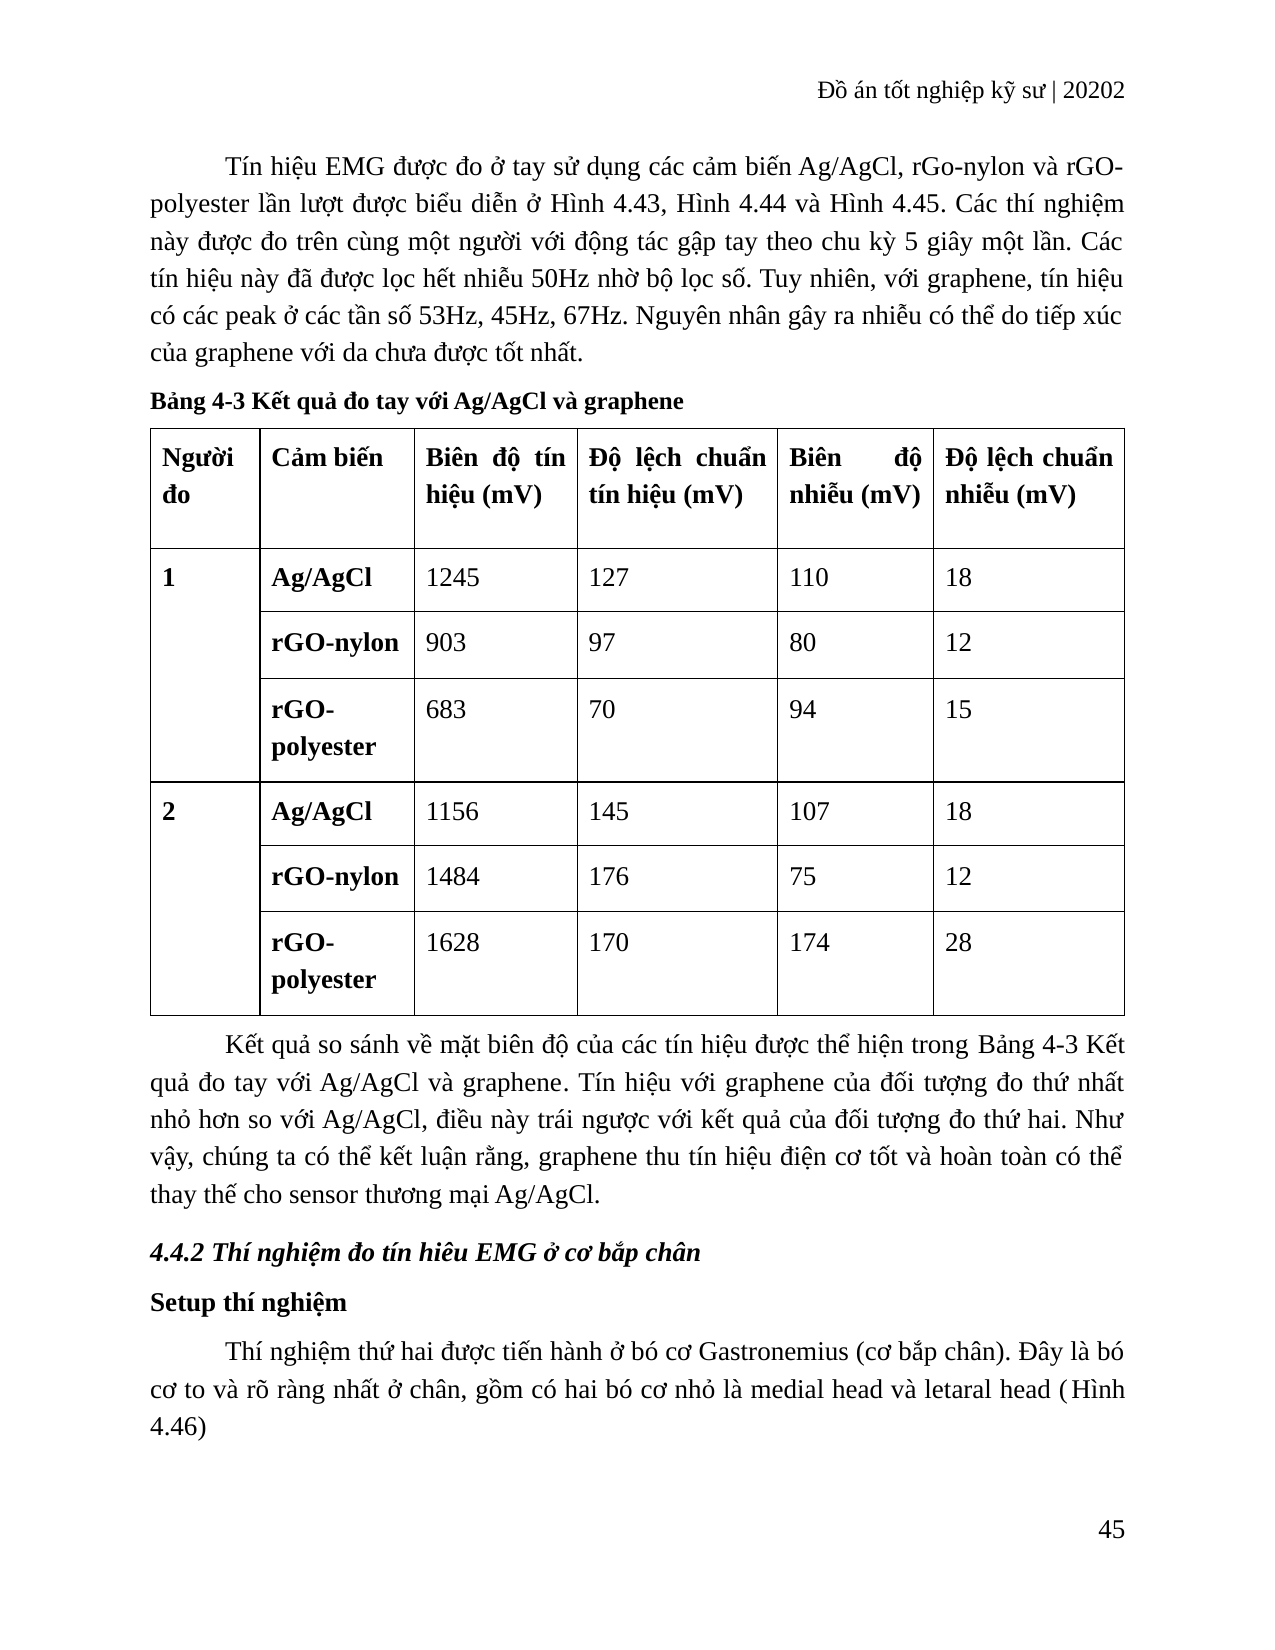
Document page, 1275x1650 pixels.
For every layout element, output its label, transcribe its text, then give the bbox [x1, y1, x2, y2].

table_cell 110 [778, 549, 933, 611]
table_cell 683 [415, 679, 577, 781]
table_cell 170 [578, 912, 777, 1015]
table_cell 903 [415, 612, 577, 678]
table_cell 1628 [415, 912, 577, 1015]
table_cell 1245 [415, 549, 577, 611]
table_header Độ lệch chuẩn tín hiệu (mV) [578, 429, 777, 548]
table_cell 1484 [415, 846, 577, 911]
table_header Độ lệch chuẩn nhiễu (mV) [934, 429, 1124, 548]
table_cell 2 [151, 783, 259, 1015]
table_cell 75 [778, 846, 933, 911]
table_cell Ag/AgCl [261, 549, 414, 611]
table_cell 70 [578, 679, 777, 781]
table_cell 1156 [415, 783, 577, 845]
table_header Biên độ nhiễu (mV) [778, 429, 933, 548]
table_cell 1 [151, 549, 259, 781]
table_cell 176 [578, 846, 777, 911]
table_cell rGO-polyester [261, 912, 414, 1015]
table_cell 15 [934, 679, 1124, 781]
table_cell 145 [578, 783, 777, 845]
table_cell rGO-nylon [261, 846, 414, 911]
table_cell 12 [934, 612, 1124, 678]
table_cell 127 [578, 549, 777, 611]
table_header Cảm biến [261, 429, 414, 548]
table_cell rGO-nylon [261, 612, 414, 678]
table_cell 94 [778, 679, 933, 781]
table_cell rGO-polyester [261, 679, 414, 781]
table_header Người đo [151, 429, 259, 548]
table_cell 18 [934, 783, 1124, 845]
subtitle Thí nghiệm đo tín hiêu EMG ở cơ bắp chân [150, 1236, 1125, 1267]
table_cell 107 [778, 783, 933, 845]
table_cell Ag/AgCl [261, 783, 414, 845]
table_cell 12 [934, 846, 1124, 911]
table_cell 80 [778, 612, 933, 678]
table_header Biên độ tín hiệu (mV) [415, 429, 577, 548]
table_cell 18 [934, 549, 1124, 611]
table_cell 97 [578, 612, 777, 678]
table_cell 28 [934, 912, 1124, 1015]
table_cell 174 [778, 912, 933, 1015]
text Setup thí nghiệm [150, 1286, 1125, 1317]
